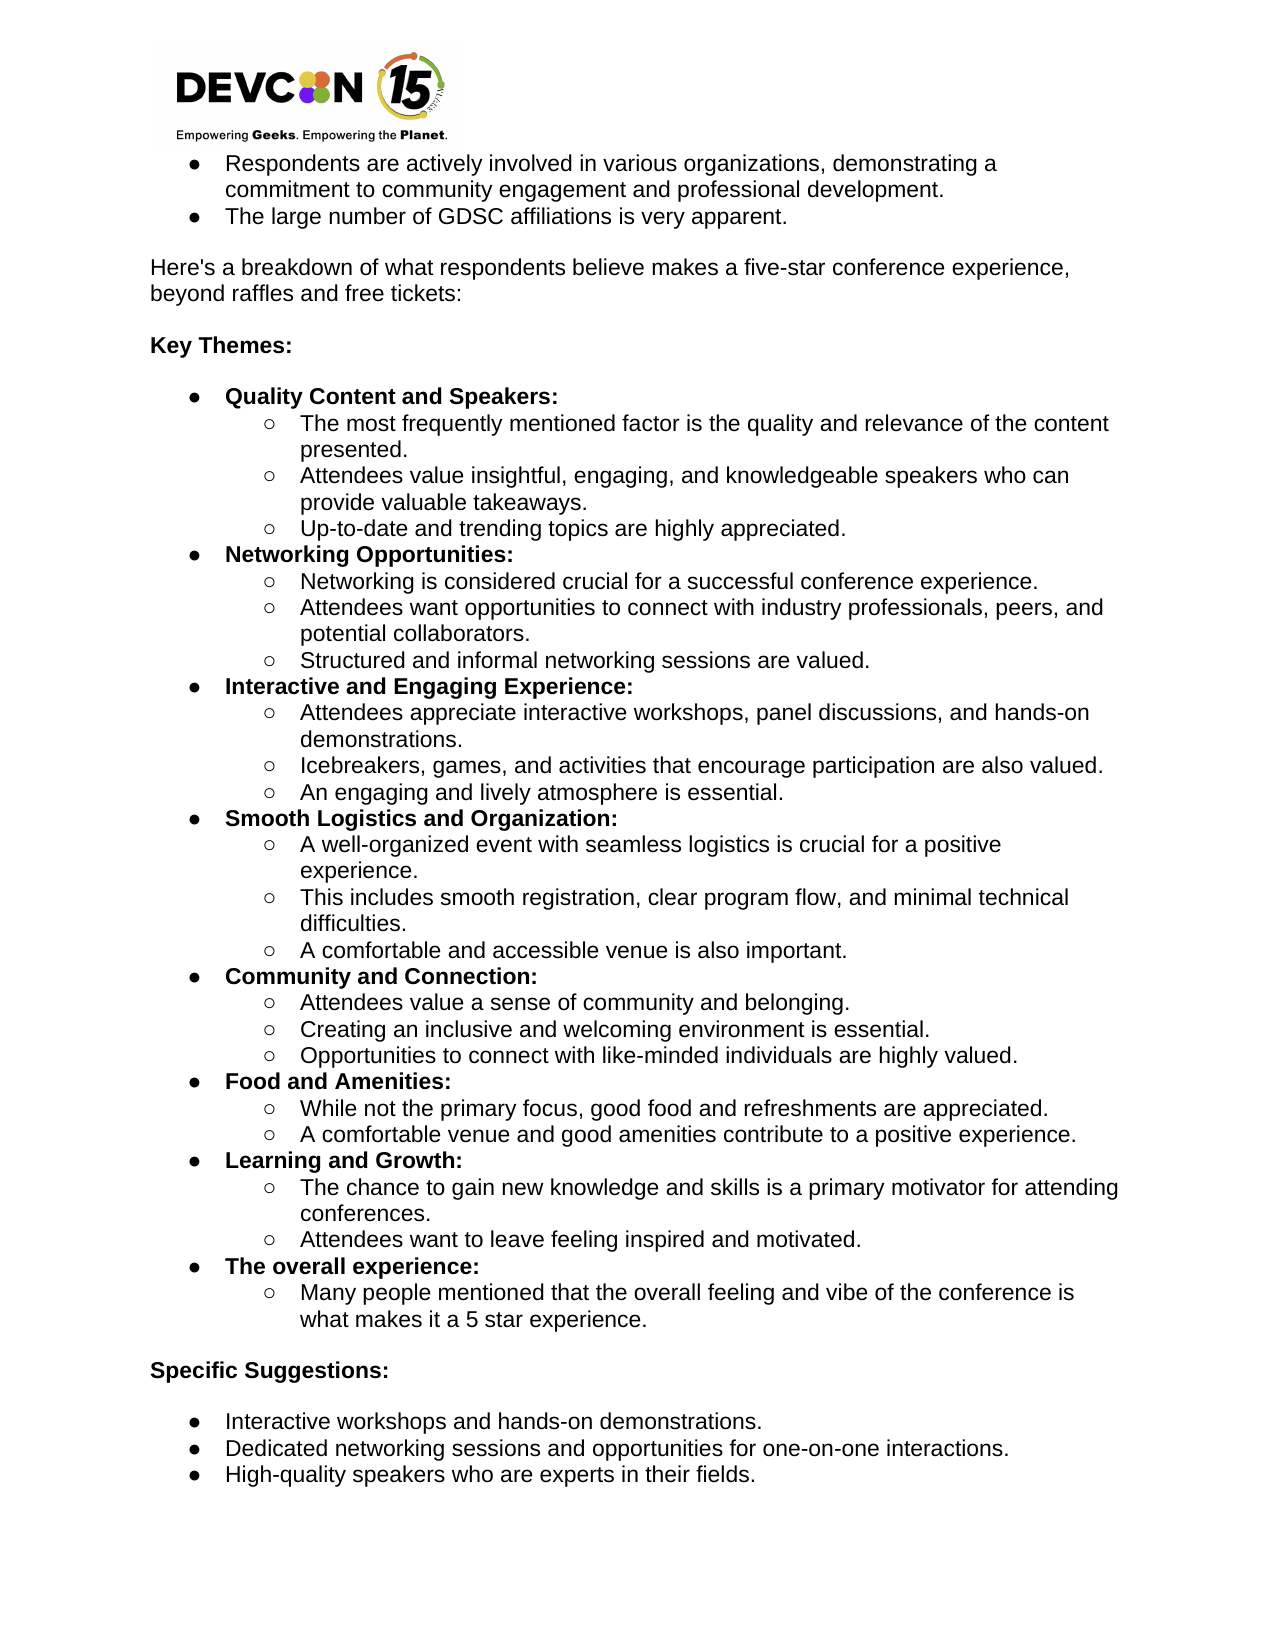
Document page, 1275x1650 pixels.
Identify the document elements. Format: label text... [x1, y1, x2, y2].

list Attendees want opportunities to connect with industry professionals, peers, and potential collaborators. [262, 594, 1125, 647]
list Attendees want to leave feeling inspired and motivated. [262, 1226, 1125, 1253]
list The large number of GDSC affiliations is very apparent. [187, 203, 1125, 229]
list An engaging and lively atmosphere is essential. [262, 778, 1125, 805]
list Creating an inclusive and welcoming environment is essential. [262, 1016, 1125, 1042]
list Quality Content and Speakers: [187, 383, 1125, 409]
text Key Themes: [150, 332, 1125, 358]
list Dedicated networking sessions and opportunities for one-on-one interactions. [187, 1434, 1125, 1461]
list The chance to gain new knowledge and skills is a primary motivator for attending conferences. [262, 1174, 1125, 1226]
list High-quality speakers who are experts in their fields. [187, 1461, 1125, 1487]
list Community and Connection: [187, 963, 1125, 989]
picture [153, 40, 464, 151]
list Learning and Growth: [187, 1147, 1125, 1174]
list Attendees value insightful, engaging, and knowledgeable speakers who can provide valuable takeaways. [262, 462, 1125, 515]
list Interactive and Engaging Experience: [187, 673, 1125, 699]
list Networking is considered crucial for a successful conference experience. [262, 568, 1125, 594]
text Specific Suggestions: [150, 1357, 1125, 1383]
list While not the primary focus, good food and refreshments are appreciated. [262, 1095, 1125, 1121]
list Smooth Logistics and Organization: [187, 805, 1125, 831]
list Icebreakers, games, and activities that encourage participation are also valued. [262, 752, 1125, 778]
list Attendees value a sense of community and belonging. [262, 989, 1125, 1016]
list Opportunities to connect with like-minded individuals are highly valued. [262, 1042, 1125, 1068]
list A comfortable venue and good amenities contribute to a positive experience. [262, 1121, 1125, 1147]
list Interactive workshops and hands-on demonstrations. [187, 1408, 1125, 1434]
list A comfortable and accessible venue is also important. [262, 937, 1125, 963]
list Up-to-date and trending topics are highly appreciated. [262, 515, 1125, 541]
list Many people mentioned that the overall feeling and vibe of the conference is what makes it a 5 star experience. [262, 1279, 1125, 1332]
list Food and Amenities: [187, 1068, 1125, 1095]
list Attendees appreciate interactive workshops, panel discussions, and hands-on demonstrations. [262, 699, 1125, 752]
list The overall experience: [187, 1253, 1125, 1279]
list Respondents are actively involved in various organizations, demonstrating a commitment to community engagement and professional development. [187, 150, 1125, 203]
text Here's a breakdown of what respondents believe makes a five-star conference experience, beyond raffles and free tickets: [150, 254, 1125, 307]
list Networking Opportunities: [187, 541, 1125, 568]
list The most frequently mentioned factor is the quality and relevance of the content presented. [262, 409, 1125, 462]
list Structured and informal networking sessions are valued. [262, 647, 1125, 673]
list A well-organized event with seamless logistics is crucial for a positive experience. [262, 831, 1125, 884]
list This includes smooth registration, clear program flow, and minimal technical difficulties. [262, 884, 1125, 937]
